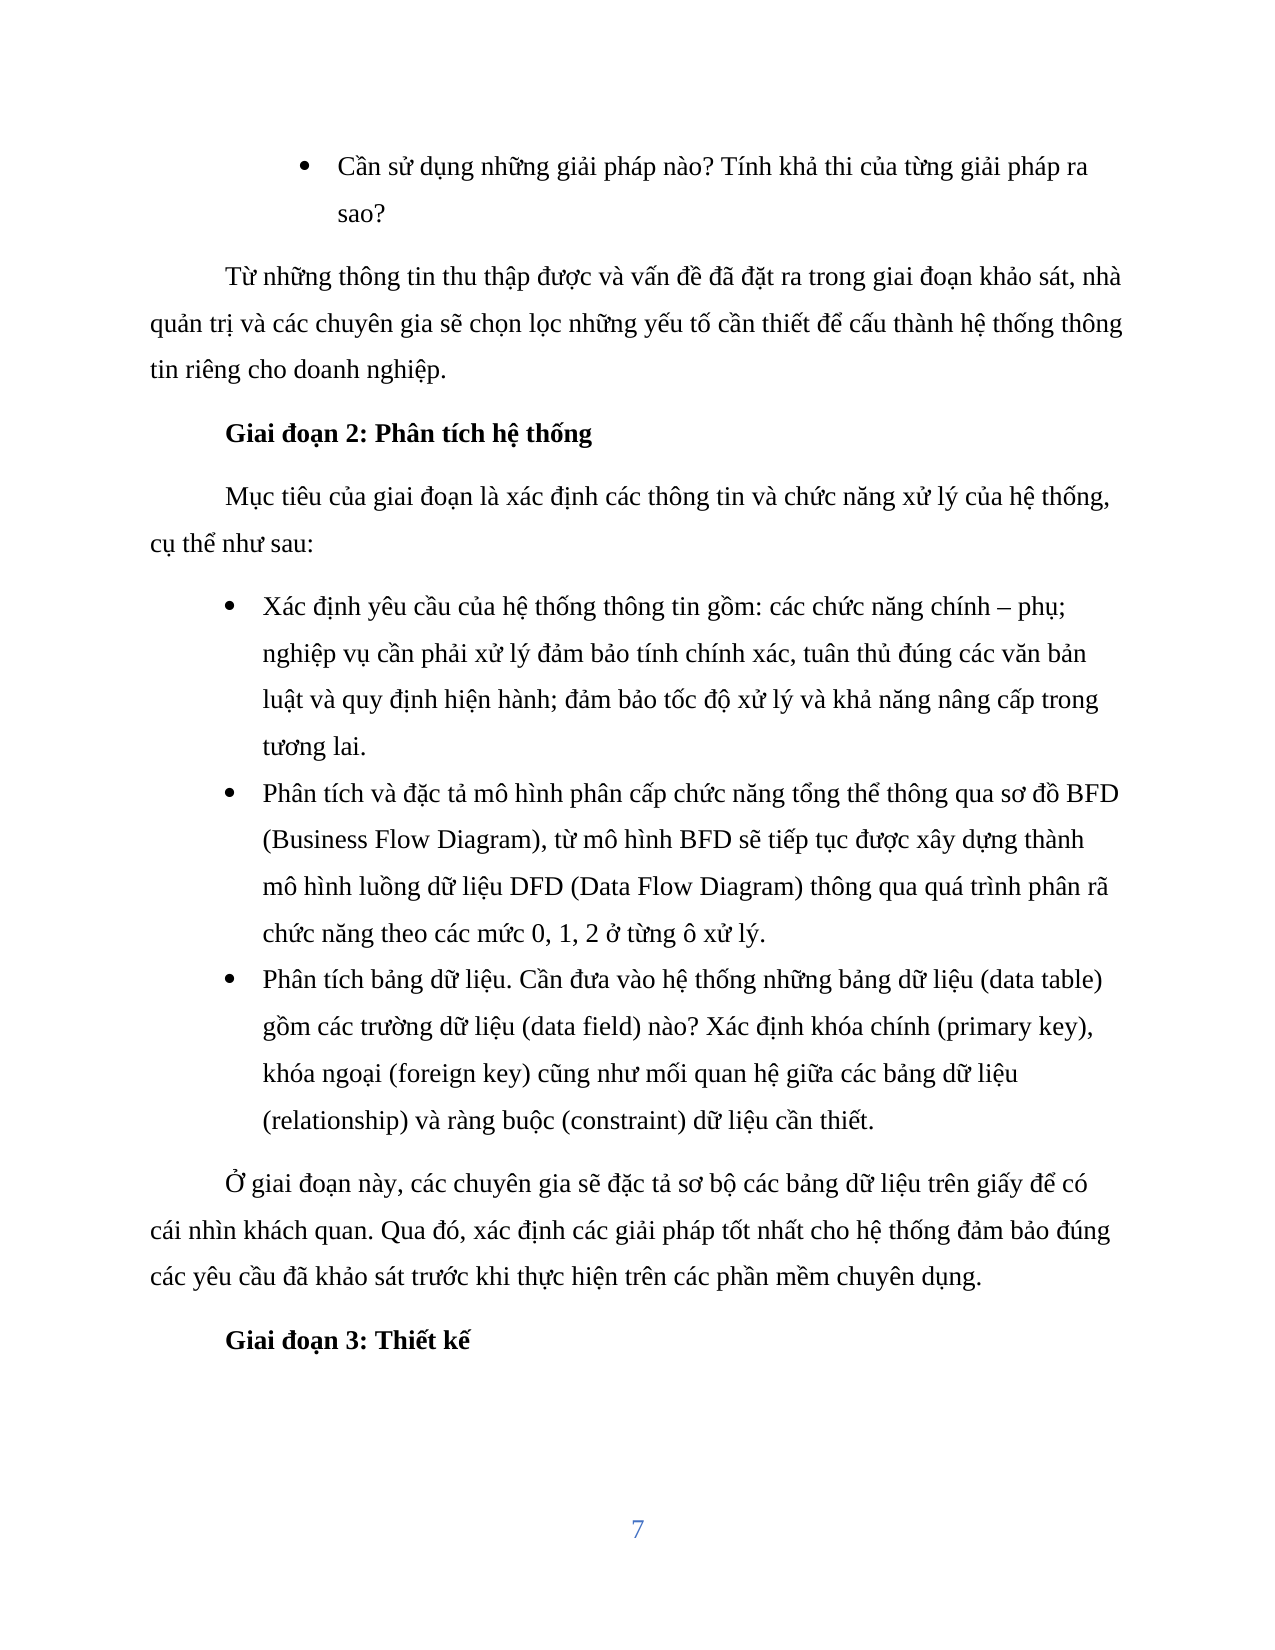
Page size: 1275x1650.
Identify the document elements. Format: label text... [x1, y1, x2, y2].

text Giai đoạn 2: Phân tích hệ thống [150, 417, 1125, 448]
text Mục tiêu của giai đoạn là xác định các thông tin và chức năng xử lý của hệ thống, cụ thể như sau: [150, 480, 1125, 558]
text Giai đoạn 3: Thiết kế [150, 1324, 1125, 1355]
list Cần sử dụng những giải pháp nào? Tính khả thi của từng giải pháp ra sao? [300, 150, 1125, 228]
text Ở giai đoạn này, các chuyên gia sẽ đặc tả sơ bộ các bảng dữ liệu trên giấy để có cái nhìn khách quan. Qua đó, xác định các giải pháp tốt nhất cho hệ thống đảm bảo đúng các yêu cầu đã khảo sát trước khi thực hiện trên các phần mềm chuyên dụng. [150, 1167, 1125, 1292]
list Xác định yêu cầu của hệ thống thông tin gồm: các chức năng chính – phụ; nghiệp vụ cần phải xử lý đảm bảo tính chính xác, tuân thủ đúng các văn bản luật và quy định hiện hành; đảm bảo tốc độ xử lý và khả năng nâng cấp trong tương lai. [225, 590, 1125, 761]
list Phân tích bảng dữ liệu. Cần đưa vào hệ thống những bảng dữ liệu (data table) gồm các trường dữ liệu (data field) nào? Xác định khóa chính (primary key), khóa ngoại (foreign key) cũng như mối quan hệ giữa các bảng dữ liệu (relationship) và ràng buộc (constraint) dữ liệu cần thiết. [225, 964, 1125, 1135]
list Phân tích và đặc tả mô hình phân cấp chức năng tổng thể thông qua sơ đồ BFD (Business Flow Diagram), từ mô hình BFD sẽ tiếp tục được xây dựng thành mô hình luồng dữ liệu DFD (Data Flow Diagram) thông qua quá trình phân rã chức năng theo các mức 0, 1, 2 ở từng ô xử lý. [225, 777, 1125, 948]
text Từ những thông tin thu thập được và vấn đề đã đặt ra trong giai đoạn khảo sát, nhà quản trị và các chuyên gia sẽ chọn lọc những yếu tố cần thiết để cấu thành hệ thống thông tin riêng cho doanh nghiệp. [150, 260, 1125, 384]
